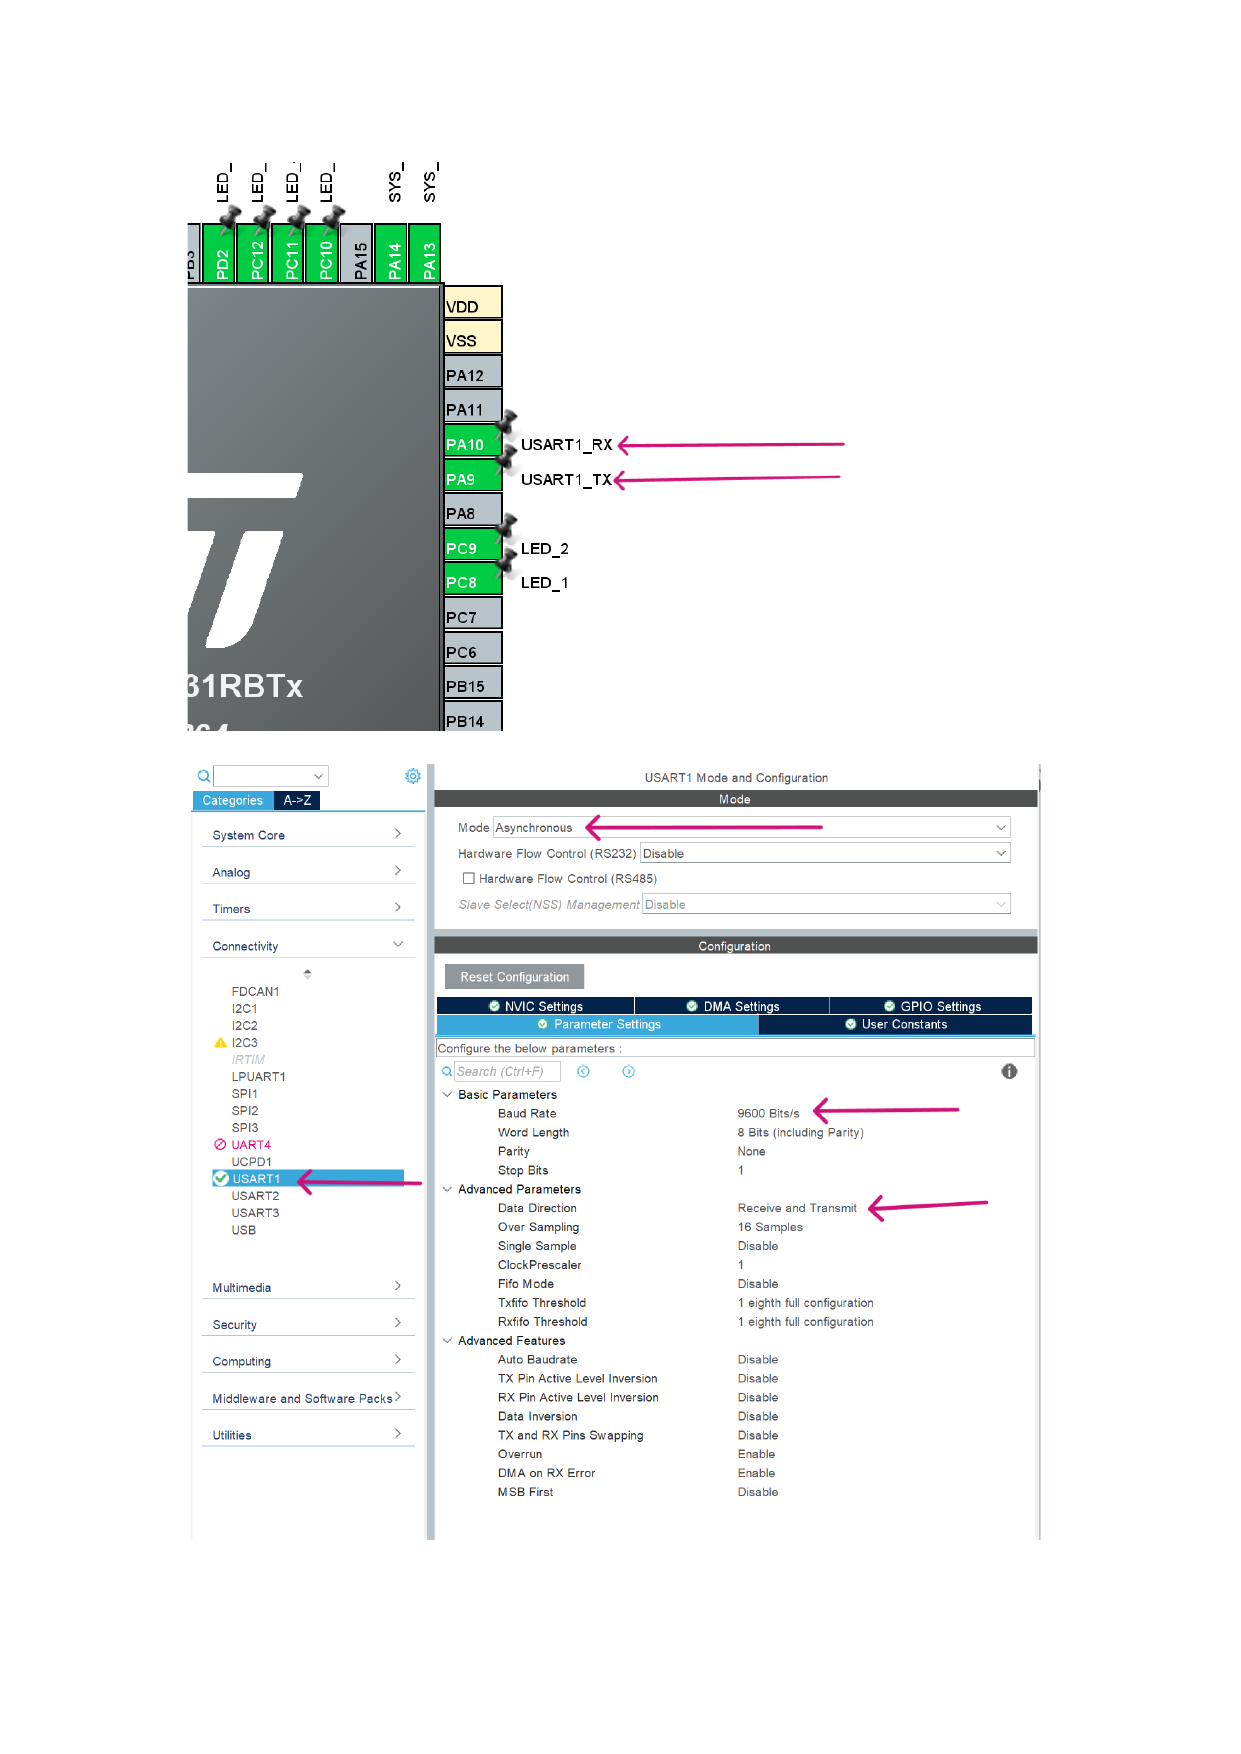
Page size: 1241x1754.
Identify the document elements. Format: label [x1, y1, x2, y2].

picture [187, 764, 1041, 1540]
picture [187, 162, 886, 731]
